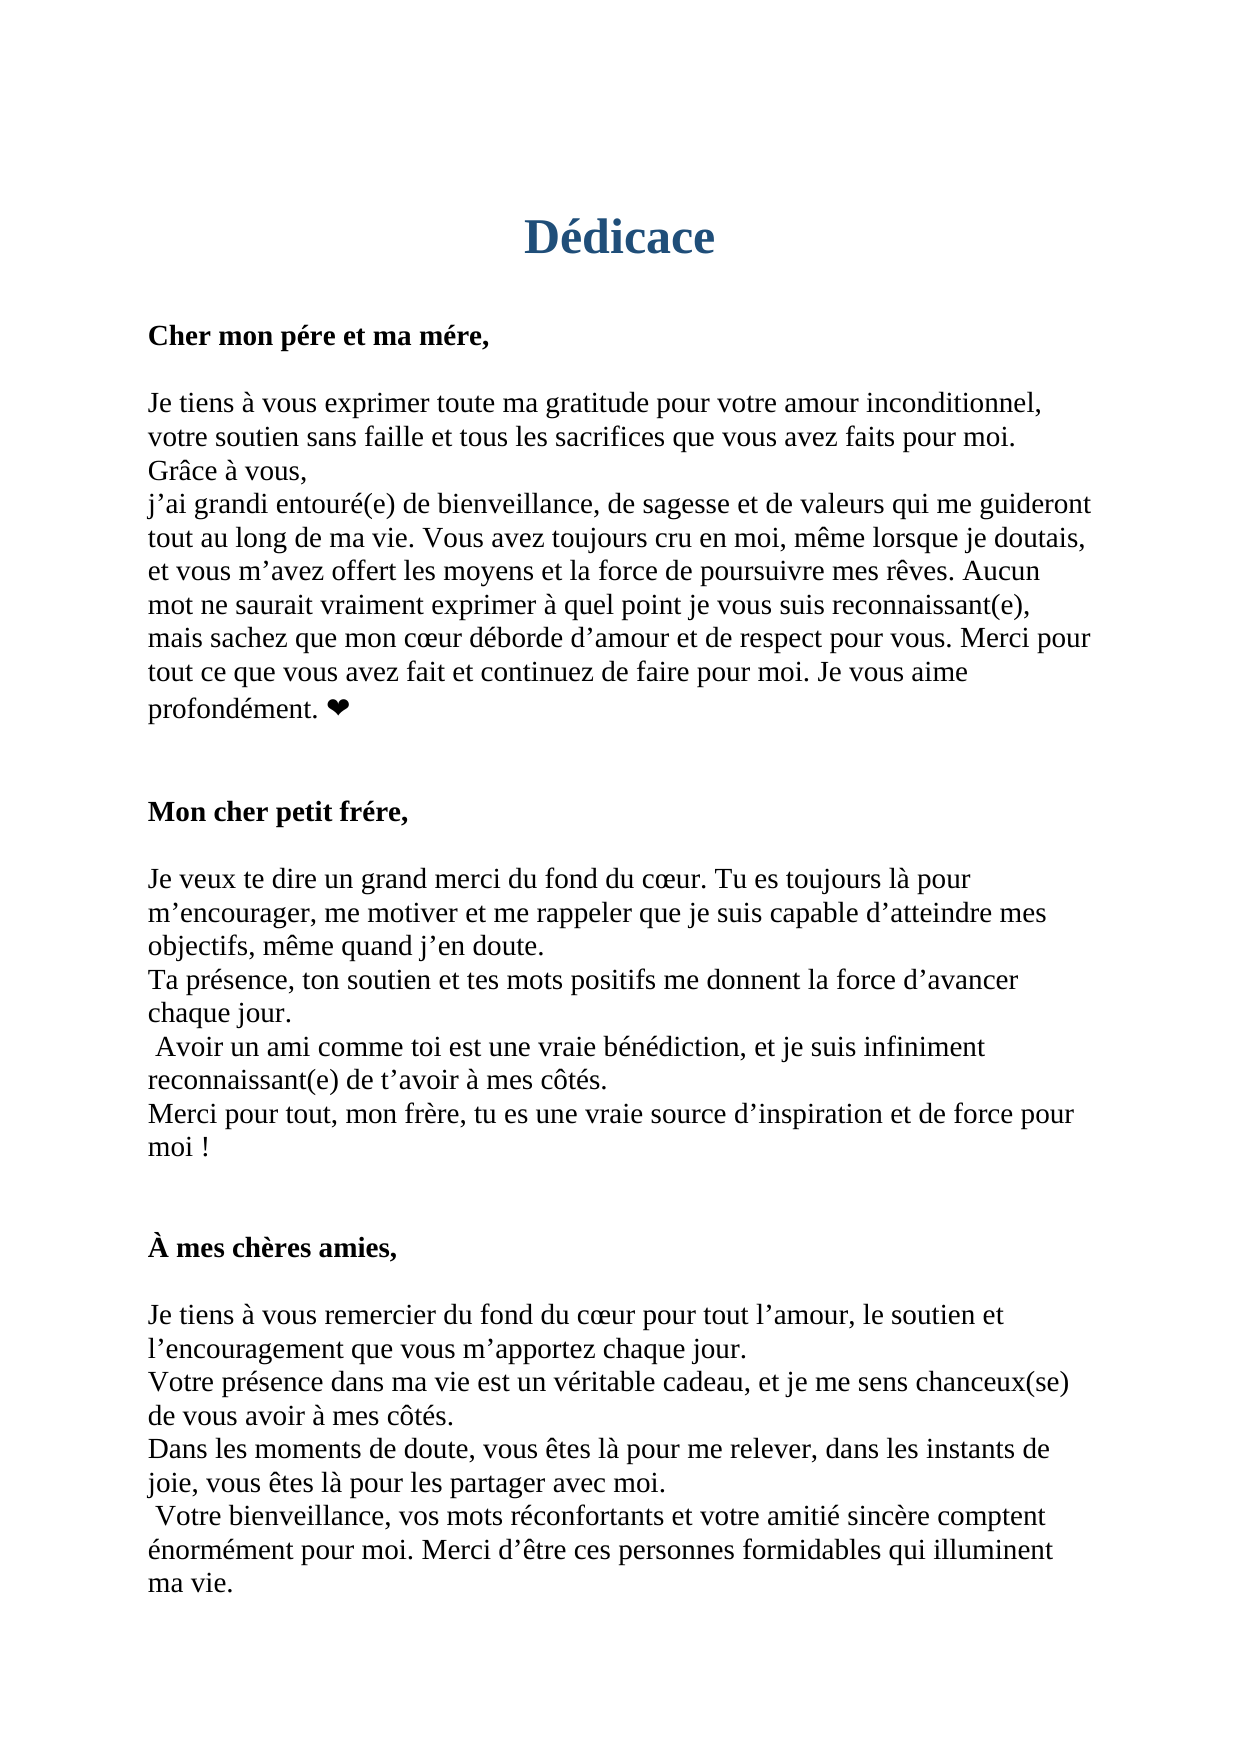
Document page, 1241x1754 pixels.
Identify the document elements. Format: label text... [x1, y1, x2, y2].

text Je veux te dire un grand merci du fond du cœur. Tu es toujours là pour m’encourager, me motiver et me rappeler que je suis capable d’atteindre mes objectifs, même quand j’en doute. [148, 861, 1093, 962]
text et vous m’avez offert les moyens et la force de poursuivre mes rêves. Aucun mot ne saurait vraiment exprimer à quel point je vous suis reconnaissant(e), [148, 553, 1093, 620]
text Cher mon pére et ma mére, [148, 318, 1093, 352]
text Ta présence, ton soutien et tes mots positifs me donnent la force d’avancer chaque jour. [148, 962, 1093, 1029]
text Mon cher petit frére, [148, 794, 1093, 828]
text Avoir un ami comme toi est une vraie bénédiction, et je suis infiniment reconnaissant(e) de t’avoir à mes côtés. [148, 1029, 1093, 1096]
text mais sachez que mon cœur déborde d’amour et de respect pour vous. Merci pour tout ce que vous avez fait et continuez de faire pour moi. Je vous aime profondément. ❤️ [148, 620, 1093, 727]
text Dans les moments de doute, vous êtes là pour me relever, dans les instants de joie, vous êtes là pour les partager avec moi. [148, 1431, 1093, 1498]
text Votre bienveillance, vos mots réconfortants et votre amitié sincère comptent énormément pour moi. Merci d’être ces personnes formidables qui illuminent ma vie. [148, 1498, 1093, 1599]
text Je tiens à vous exprimer toute ma gratitude pour votre amour inconditionnel, votre soutien sans faille et tous les sacrifices que vous avez faits pour moi. Grâce à vous, [148, 386, 1093, 486]
text À mes chères amies, [148, 1230, 1093, 1264]
text Je tiens à vous remercier du fond du cœur pour tout l’amour, le soutien et l’encouragement que vous m’apportez chaque jour. [148, 1297, 1093, 1364]
text Votre présence dans ma vie est un véritable cadeau, et je me sens chanceux(se) de vous avoir à mes côtés. [148, 1364, 1093, 1431]
subtitle Dédicace [148, 207, 1093, 264]
text Merci pour tout, mon frère, tu es une vraie source d’inspiration et de force pour moi ! [148, 1096, 1093, 1163]
text j’ai grandi entouré(e) de bienveillance, de sagesse et de valeurs qui me guideront tout au long de ma vie. Vous avez toujours cru en moi, même lorsque je doutais, [148, 486, 1093, 553]
